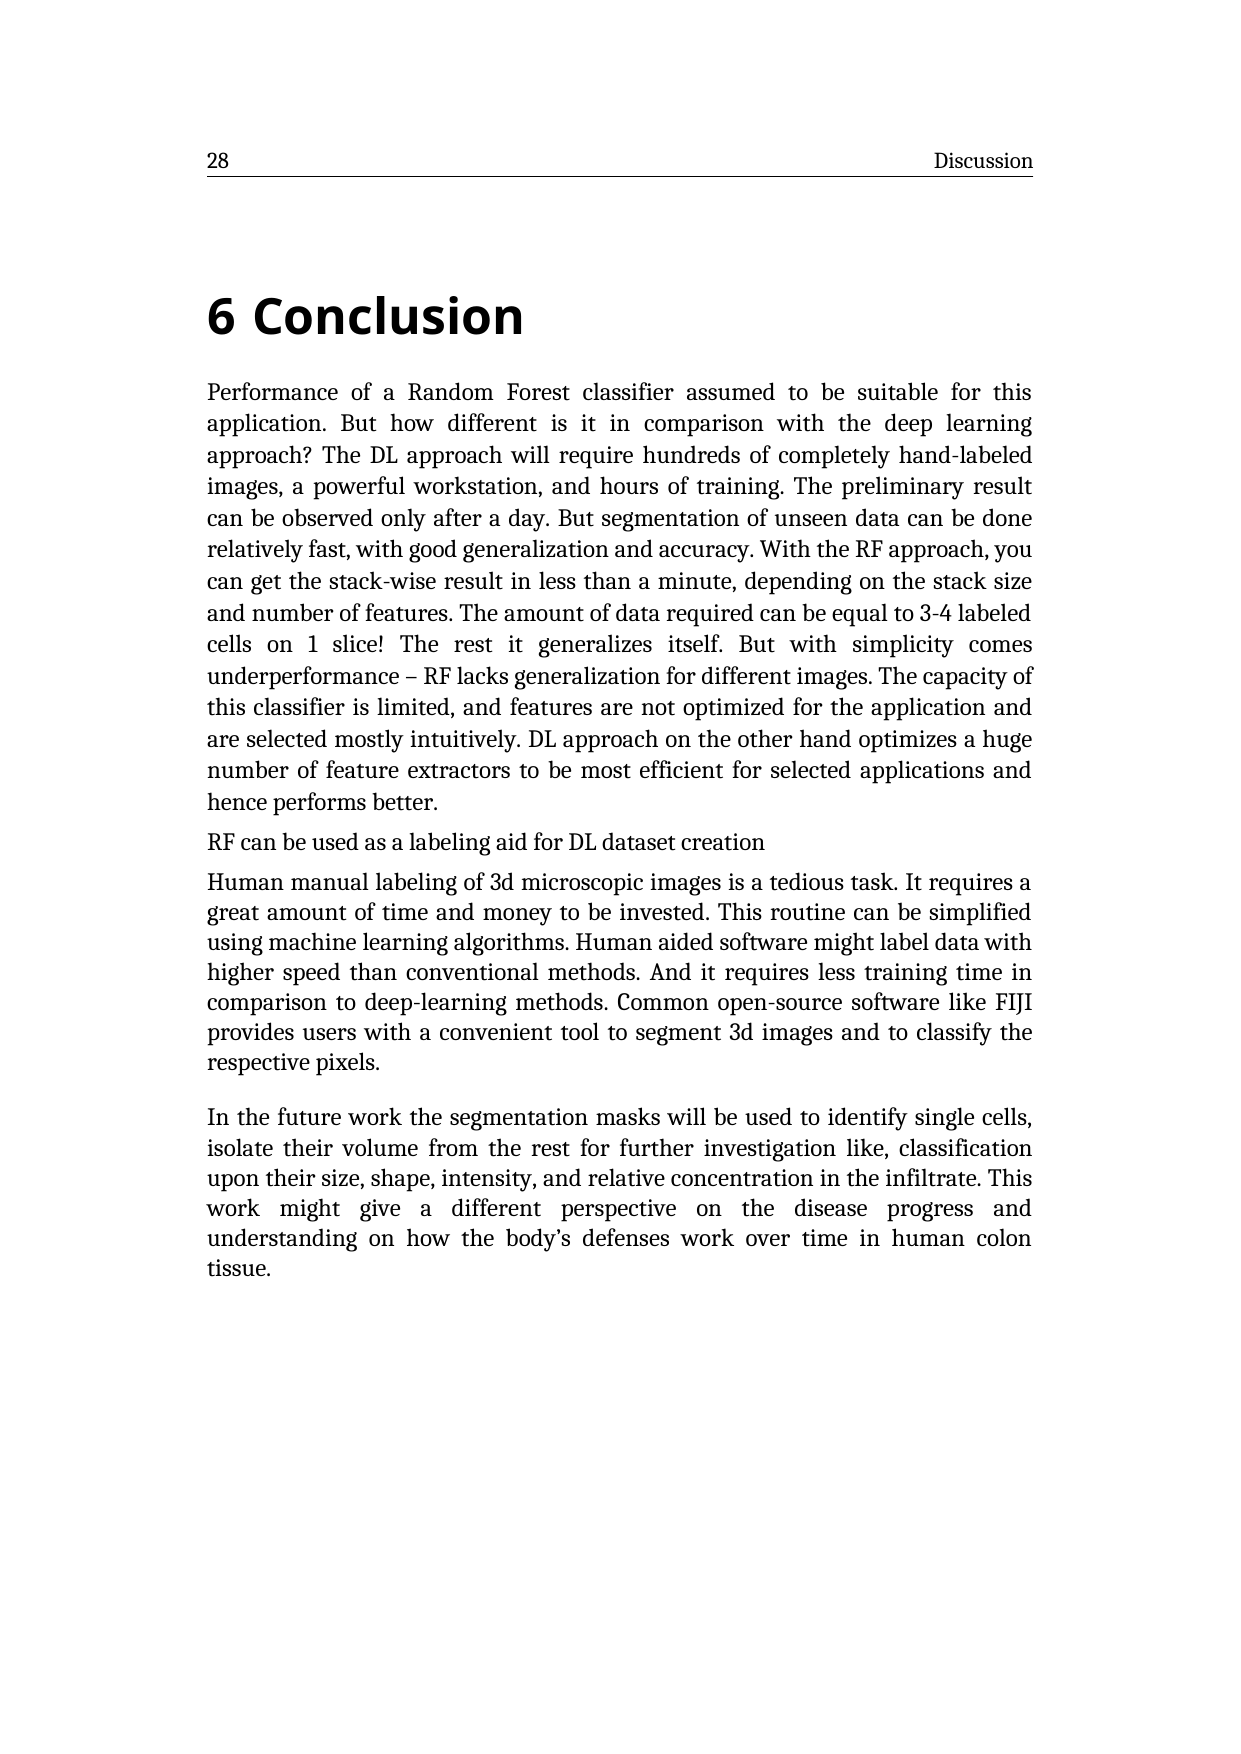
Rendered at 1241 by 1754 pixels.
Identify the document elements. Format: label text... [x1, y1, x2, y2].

text Performance of a Random Forest classifier assumed to be suitable for this application. But how different is it in comparison with the deep learning approach? The DL approach will require hundreds of completely hand-labeled images, a powerful workstation, and hours of training. The preliminary result can be observed only after a day. But segmentation of unseen data can be done relatively fast, with good generalization and accuracy. With the RF approach, you can get the stack-wise result in less than a minute, depending on the stack size and number of features. The amount of data required can be equal to 3-4 labeled cells on 1 slice! The rest it generalizes itself. But with simplicity comes underperformance – RF lacks generalization for different images. The capacity of this classifier is limited, and features are not optimized for the application and are selected mostly intuitively. DL approach on the other hand optimizes a huge number of feature extractors to be most efficient for selected applications and hence performs better. [207, 377, 1033, 817]
subtitle Conclusion [207, 281, 1033, 349]
text Human manual labeling of 3d microscopic images is a tedious task. It requires a great amount of time and money to be invested. This routine can be simplified using machine learning algorithms. Human aided software might label data with higher speed than conventional methods. And it requires less training time in comparison to deep-learning methods. Common open-source software like FIJI provides users with a convenient tool to segment 3d images and to classify the respective pixels. [207, 868, 1033, 1077]
text RF can be used as a labeling aid for DL dataset creation [207, 828, 1033, 856]
text In the future work the segmentation masks will be used to identify single cells, isolate their volume from the rest for further investigation like, classification upon their size, shape, intensity, and relative concentration in the infiltrate. This work might give a different perspective on the disease progress and understanding on how the body’s defenses work over time in human colon tissue. [207, 1103, 1033, 1283]
